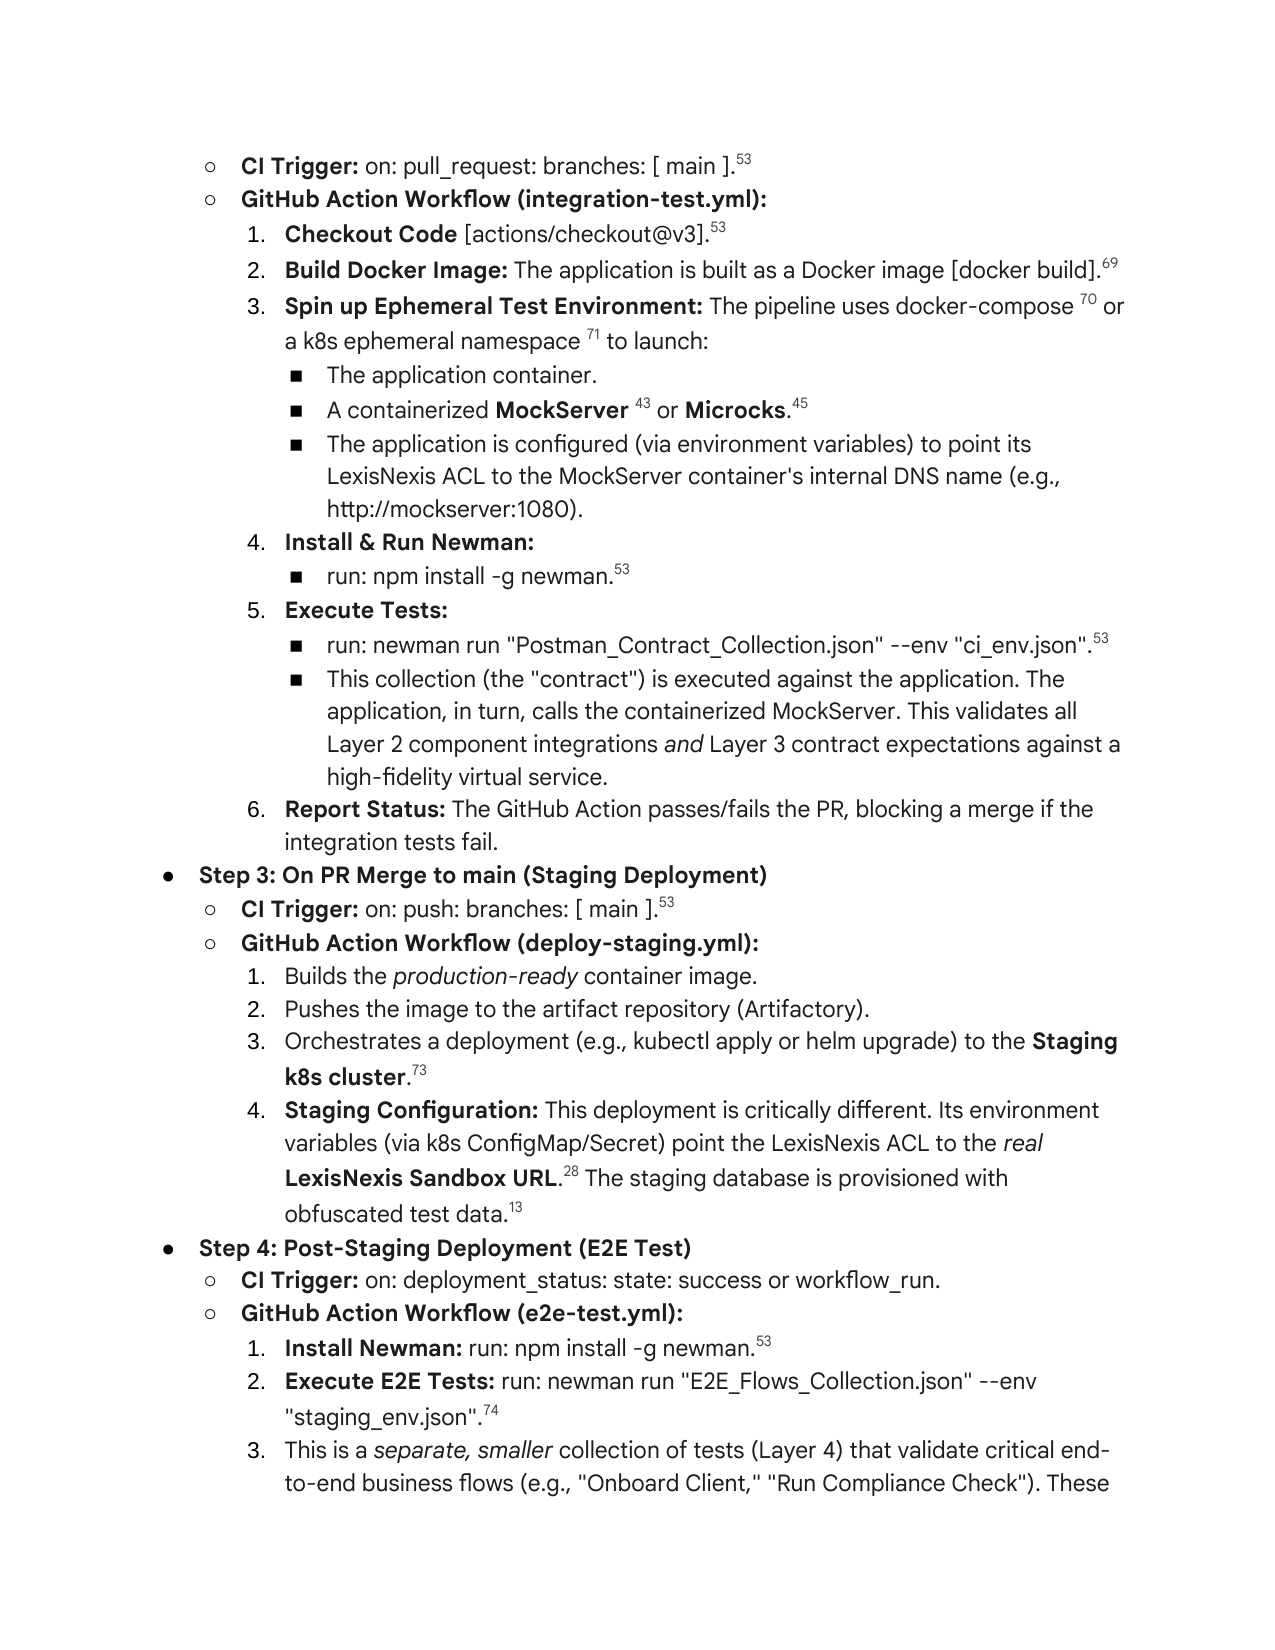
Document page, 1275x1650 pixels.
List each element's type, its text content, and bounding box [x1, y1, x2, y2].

list run: newman run "Postman_Contract_Collection.json" --env "ci_env.json".53 [289, 629, 1125, 660]
list Step 4: Post-Staging Deployment (E2E Test) [161, 1234, 1125, 1262]
list GitHub Action Workflow (integration-test.yml): [203, 186, 1125, 214]
list Pushes the image to the artifact repository (Artifactory). [247, 995, 1125, 1024]
list The application is configured (via environment variables) to point its LexisNexis ACL to the MockServer container's internal DNS name (e.g., http://mockserver:1080). [289, 430, 1125, 524]
list Build Docker Image: The application is built as a Docker image [docker build].69 [247, 254, 1125, 286]
list Install Newman: run: npm install -g newman.53 [247, 1332, 1125, 1363]
list Step 3: On PR Merge to main (Staging Deployment) [161, 861, 1125, 890]
list A containerized MockServer 43 or Microcks.45 [289, 394, 1125, 425]
list CI Trigger: on: deployment_status: state: success or workflow_run. [203, 1266, 1125, 1295]
list Orchestrates a deployment (e.g., kubectl apply or helm upgrade) to the Staging k8s cluster.73 [247, 1028, 1125, 1092]
list Spin up Ephemeral Test Environment: The pipeline uses docker-compose 70 or a k8s ephemeral namespace 71 to launch: [247, 290, 1125, 357]
list GitHub Action Workflow (e2e-test.yml): [203, 1299, 1125, 1328]
list Execute Tests: [247, 596, 1125, 625]
list Staging Configuration: This deployment is critically different. Its environment variables (via k8s ConfigMap/Secret) point the LexisNexis ACL to the real LexisNexis Sandbox URL.28 The staging database is provisioned with obfuscated test data.13 [247, 1096, 1125, 1229]
list CI Trigger: on: pull_request: branches: [ main ].53 [203, 150, 1125, 181]
list Install & Run Newman: [247, 528, 1125, 557]
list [247, 1436, 1125, 1498]
list The application container. [289, 361, 1125, 390]
list Report Status: The GitHub Action passes/fails the PR, blocking a merge if the integration tests fail. [247, 796, 1125, 857]
list CI Trigger: on: push: branches: [ main ].53 [203, 894, 1125, 925]
list Builds the production-ready container image. [247, 962, 1125, 991]
list GitHub Action Workflow (deploy-staging.yml): [203, 929, 1125, 958]
list Checkout Code [actions/checkout@v3].53 [247, 218, 1125, 250]
list run: npm install -g newman.53 [289, 561, 1125, 592]
list Execute E2E Tests: run: newman run "E2E_Flows_Collection.json" --env "staging_env.json".74 [247, 1368, 1125, 1432]
list This collection (the "contract") is executed against the application. The application, in turn, calls the containerized MockServer. This validates all Layer 2 component integrations and Layer 3 contract expectations against a high-fidelity virtual service. [289, 665, 1125, 792]
